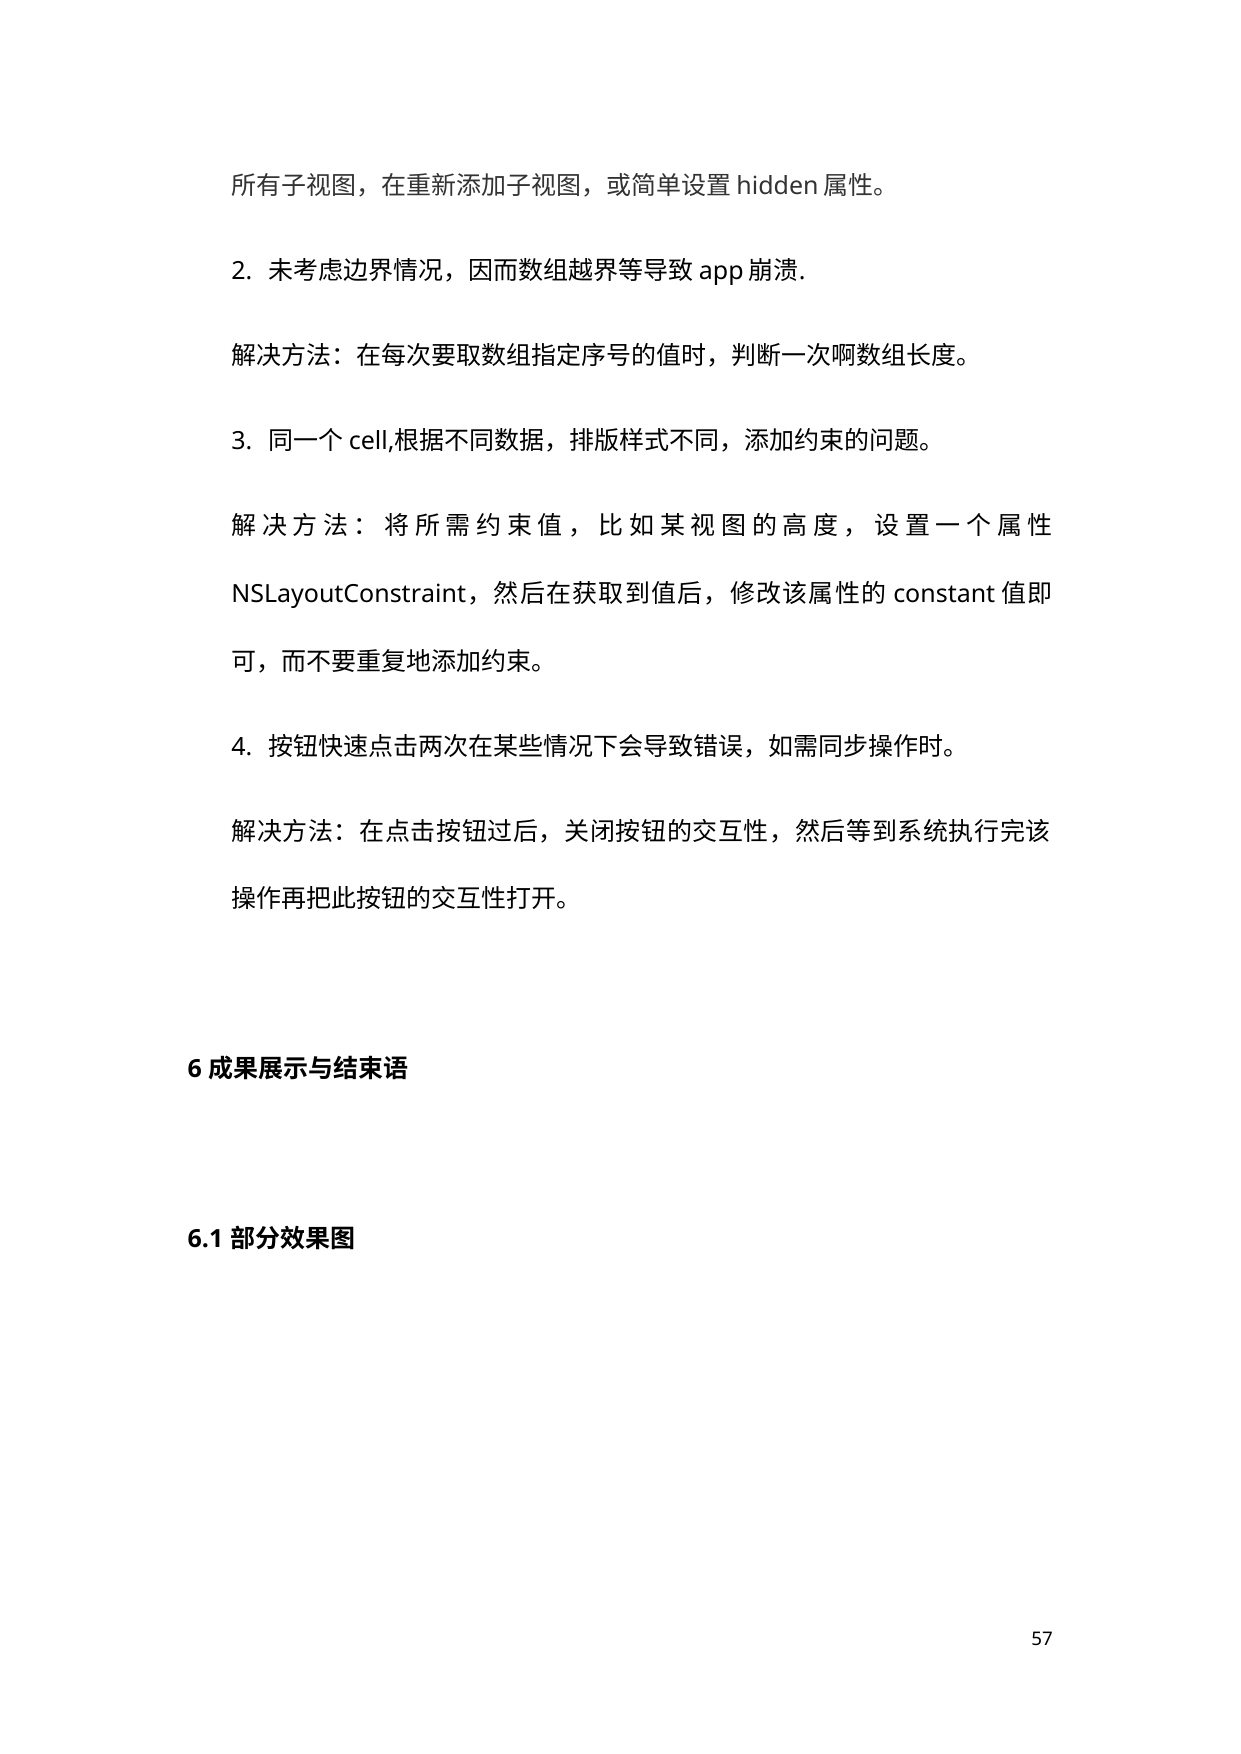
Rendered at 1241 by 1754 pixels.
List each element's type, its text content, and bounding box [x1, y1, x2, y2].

text 6.1 部分效果图 [187, 1203, 1053, 1271]
text 解决方法：将所需约束值，比如某视图的高度，设置一个属性NSLayoutConstraint，然后在获取到值后，修改该属性的constant值即可，而不要重复地添加约束。 [231, 489, 1053, 693]
text 6 成果展示与结束语 [187, 1033, 1053, 1101]
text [231, 150, 1053, 218]
list 未考虑边界情况，因而数组越界等导致app崩溃. [231, 235, 1053, 303]
text 解决方法：在点击按钮过后，关闭按钮的交互性，然后等到系统执行完该操作再把此按钮的交互性打开。 [231, 795, 1053, 931]
list 按钮快速点击两次在某些情况下会导致错误，如需同步操作时。 [231, 710, 1053, 778]
list 同一个cell,根据不同数据，排版样式不同，添加约束的问题。 [231, 405, 1053, 473]
text 解决方法：在每次要取数组指定序号的值时，判断一次啊数组长度。 [231, 320, 1053, 388]
